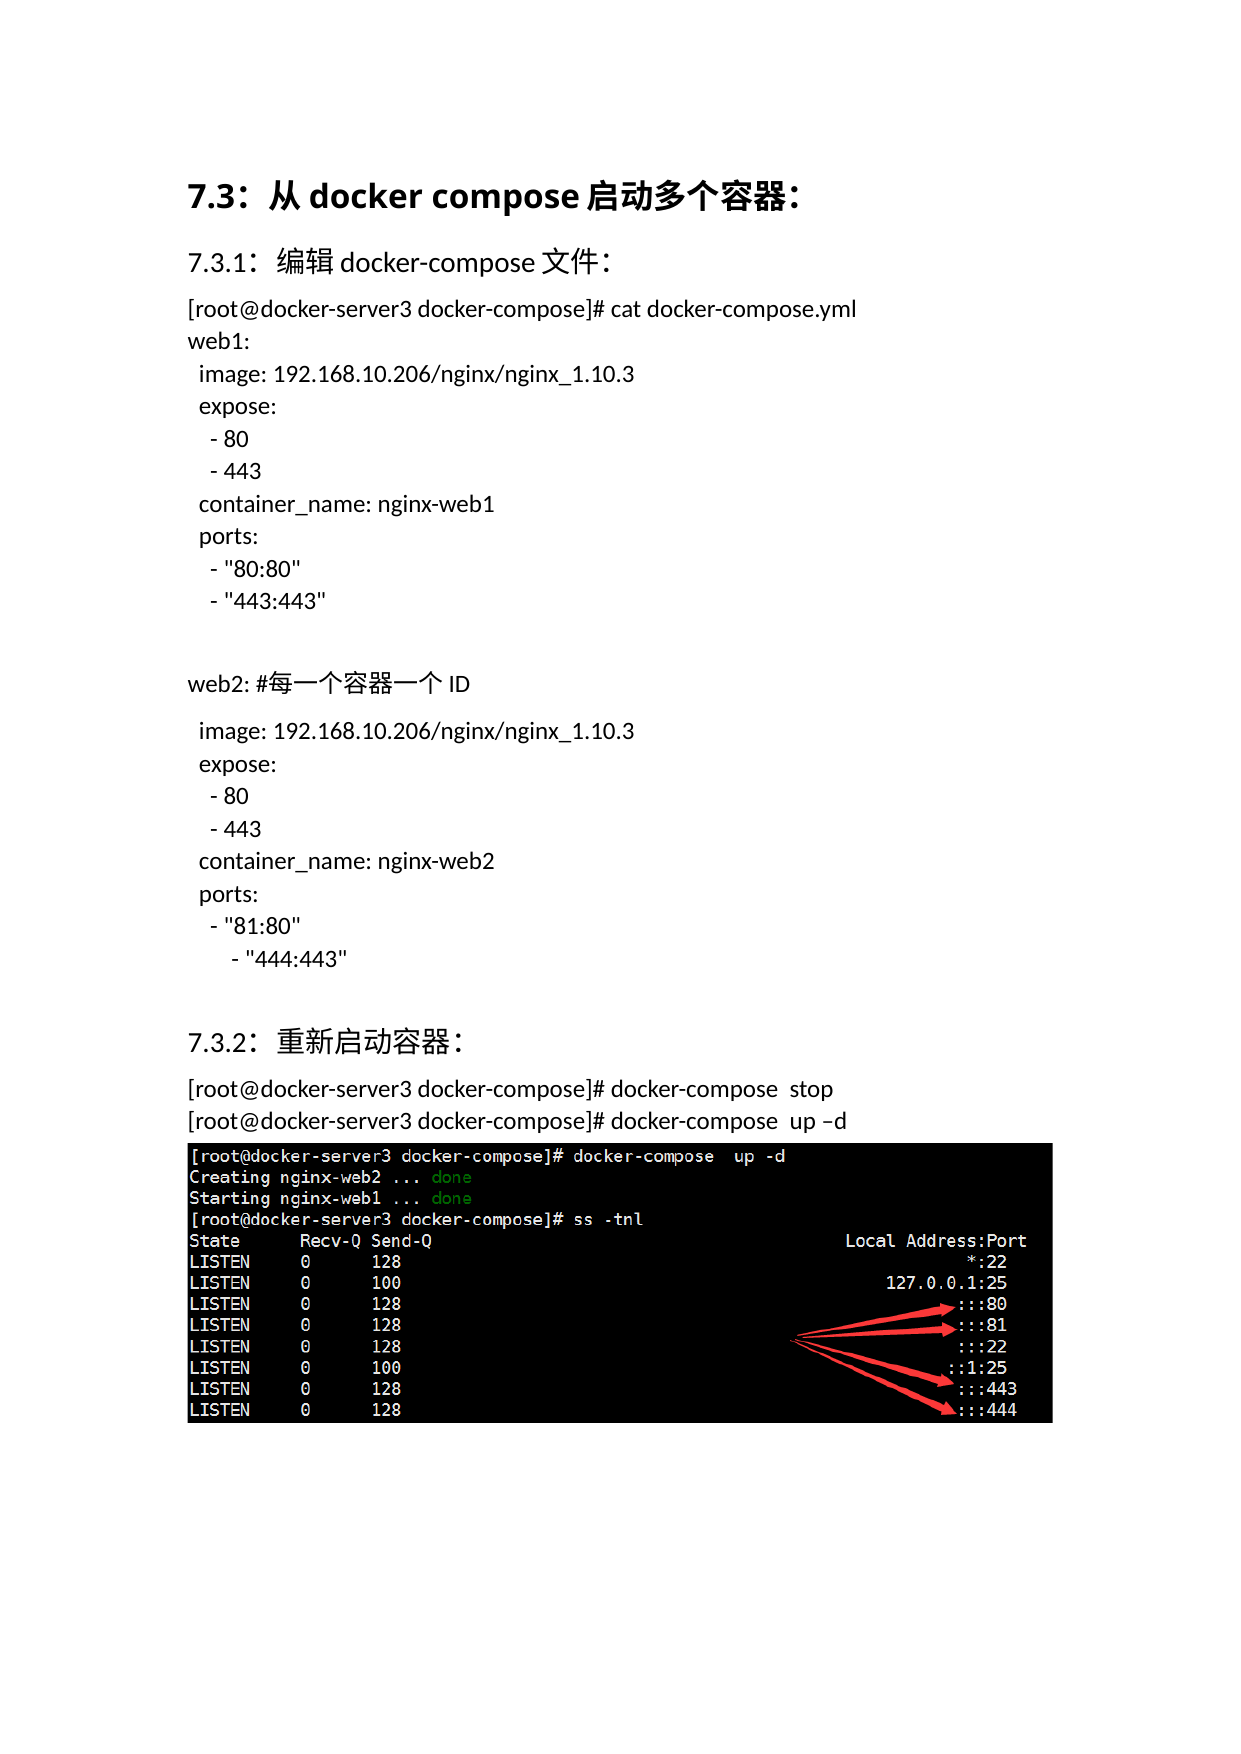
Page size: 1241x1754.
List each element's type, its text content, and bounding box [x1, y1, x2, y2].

text expose: [187, 389, 1053, 422]
text [root@docker-server3 docker-compose]# docker-compose up –d [187, 1104, 1053, 1137]
text [root@docker-server3 docker-compose]# docker-compose stop [187, 1072, 1053, 1104]
subtitle 7.3.1：编辑docker-compose文件： [187, 227, 1053, 292]
text [root@docker-server3 docker-compose]# cat docker-compose.yml [187, 292, 1053, 324]
subtitle 7.3：从docker compose启动多个容器： [187, 162, 1053, 227]
text - 80 [187, 779, 1053, 812]
text web2: #每一个容器一个ID [187, 649, 1053, 714]
text - "81:80" [187, 909, 1053, 942]
text web1: [187, 324, 1053, 357]
text expose: [187, 747, 1053, 779]
text ports: [187, 519, 1053, 552]
text image: 192.168.10.206/nginx/nginx_1.10.3 [187, 714, 1053, 747]
text - "80:80" [187, 552, 1053, 584]
text - 80 [187, 422, 1053, 454]
text - "443:443" [187, 584, 1053, 617]
picture [187, 1143, 1053, 1423]
text container_name: nginx-web2 [187, 844, 1053, 877]
text image: 192.168.10.206/nginx/nginx_1.10.3 [187, 357, 1053, 389]
text ports: [187, 877, 1053, 909]
subtitle 7.3.2：重新启动容器： [187, 1007, 1053, 1072]
text - 443 [187, 454, 1053, 487]
text - "444:443" [187, 942, 1053, 974]
text - 443 [187, 812, 1053, 844]
text container_name: nginx-web1 [187, 487, 1053, 519]
